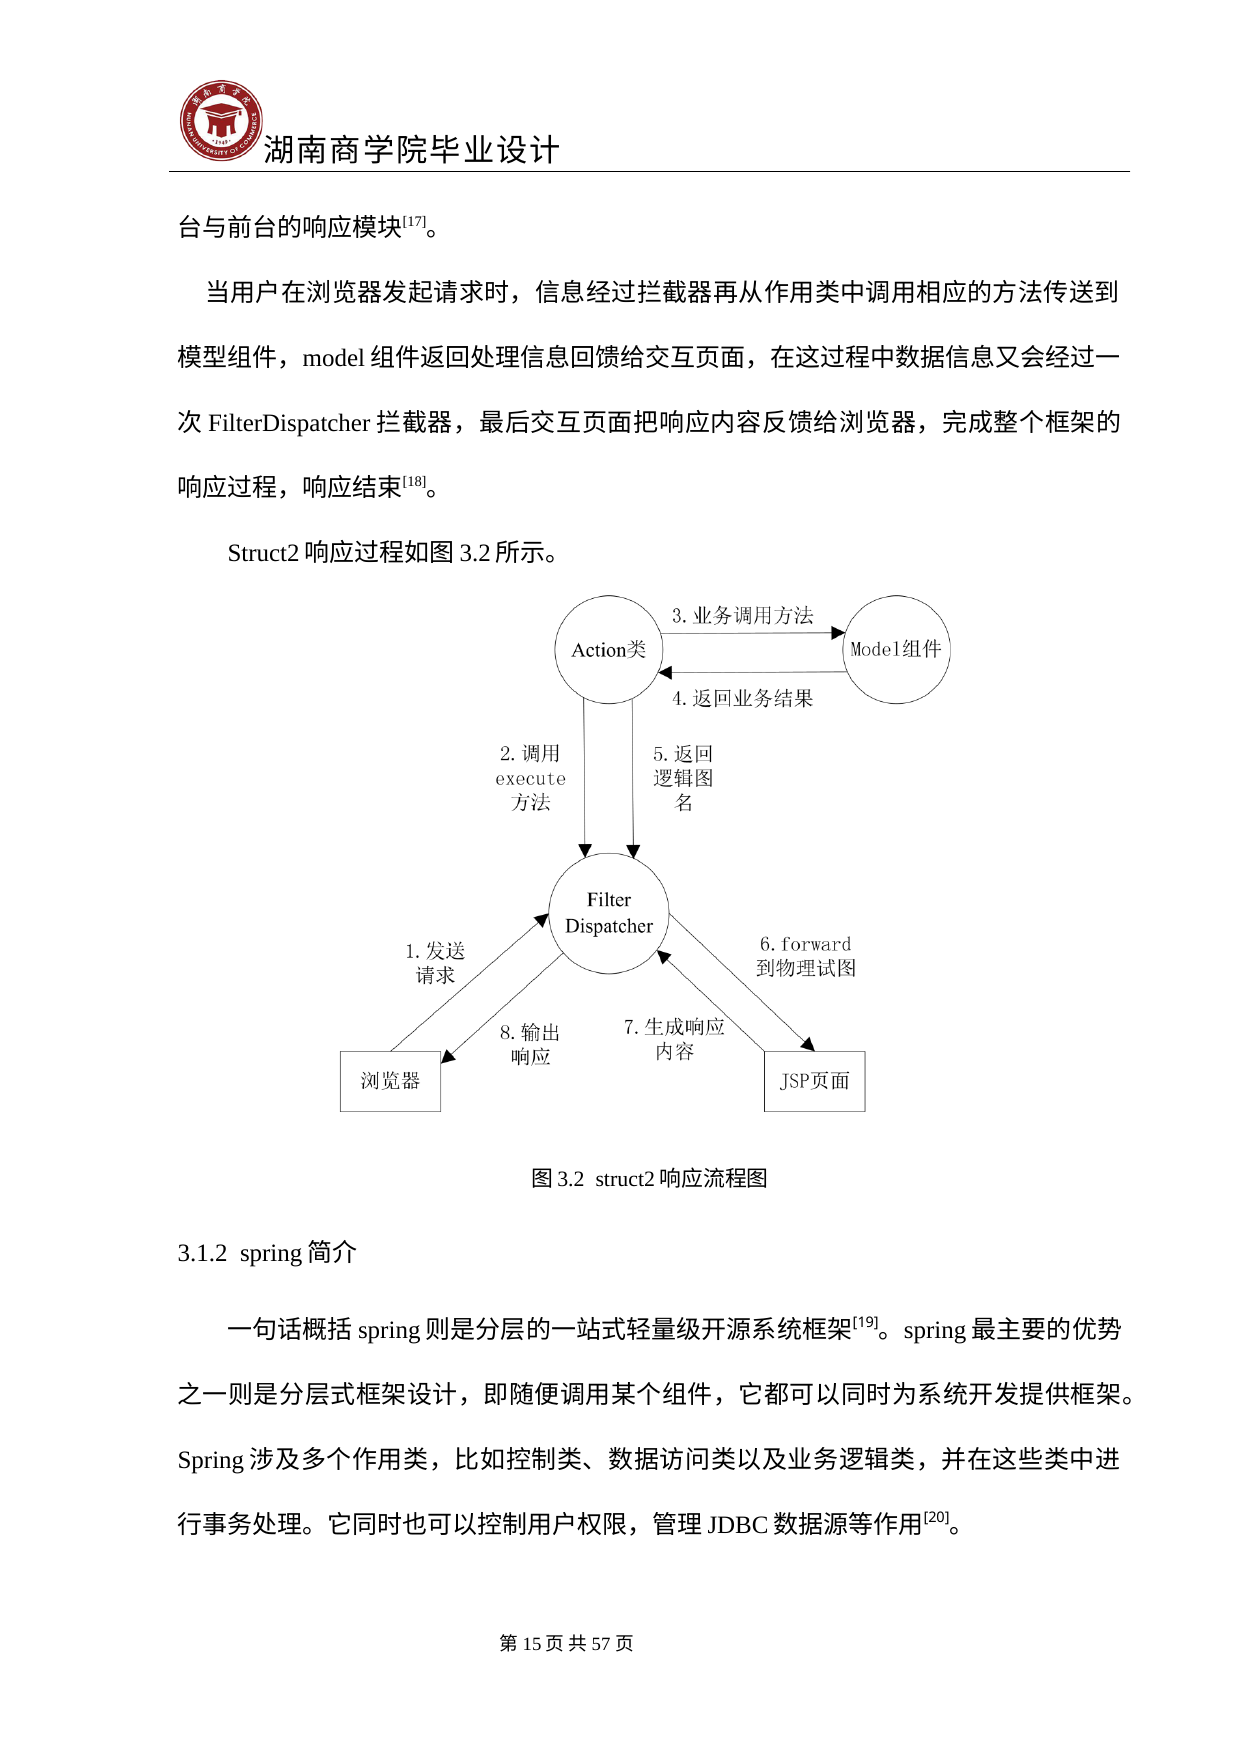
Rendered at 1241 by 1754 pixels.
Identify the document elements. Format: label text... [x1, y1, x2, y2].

text 一句话概括spring则是分层的一站式轻量级开源系统框架[19]。spring最主要的优势之一则是分层式框架设计，即随便调用某个组件，它都可以同时为系统开发提供框架。Spring涉及多个作用类，比如控制类、数据访问类以及业务逻辑类，并在这些类中进行事务处理。它同时也可以控制用户权限，管理JDBC数据源等作用[20]。 [177, 1296, 1122, 1556]
text Struct2响应过程如图3.2所示。 [177, 518, 1122, 583]
subtitle 3.1.2 spring简介 [177, 1218, 1122, 1283]
picture [177, 78, 263, 162]
picture [339, 595, 951, 1112]
